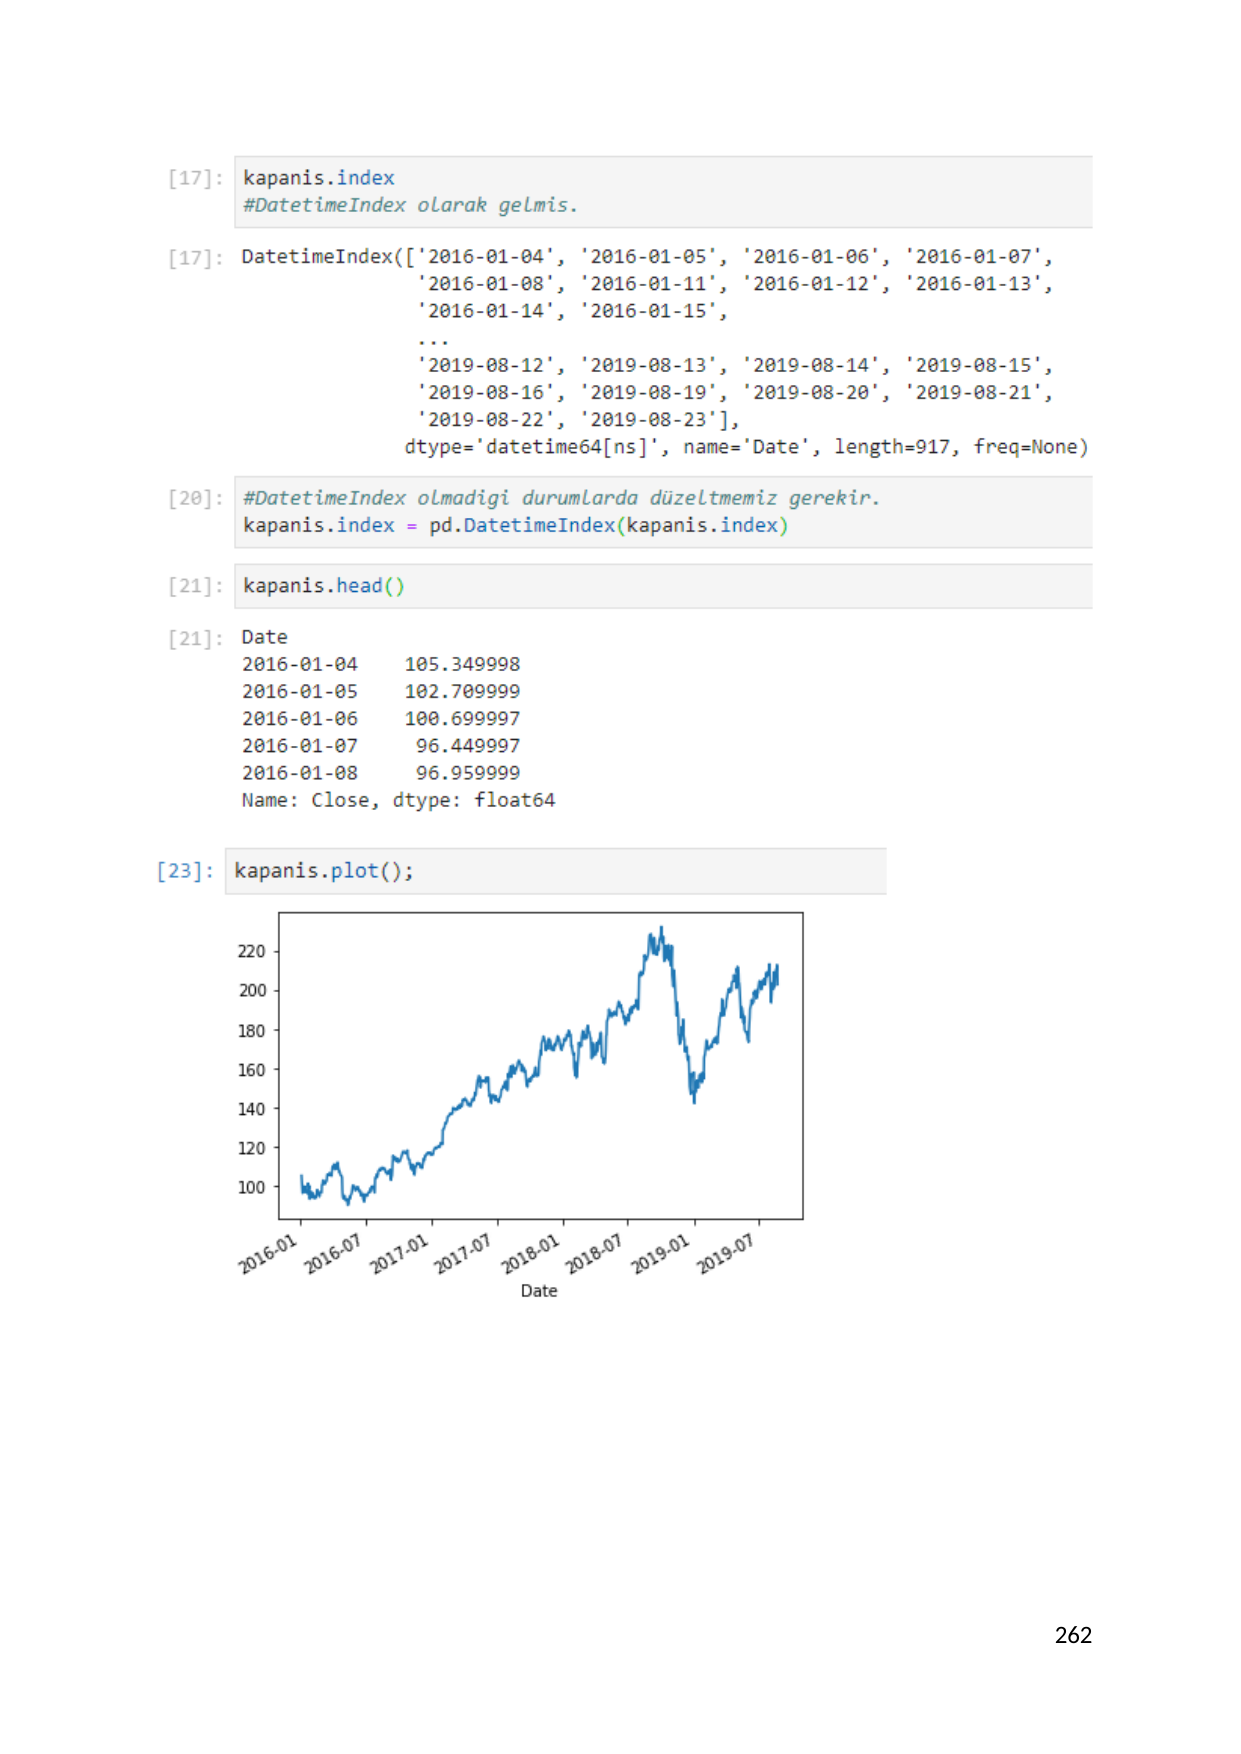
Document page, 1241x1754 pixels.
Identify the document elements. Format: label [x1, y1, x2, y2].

picture [147, 147, 1093, 816]
picture [147, 834, 887, 1308]
